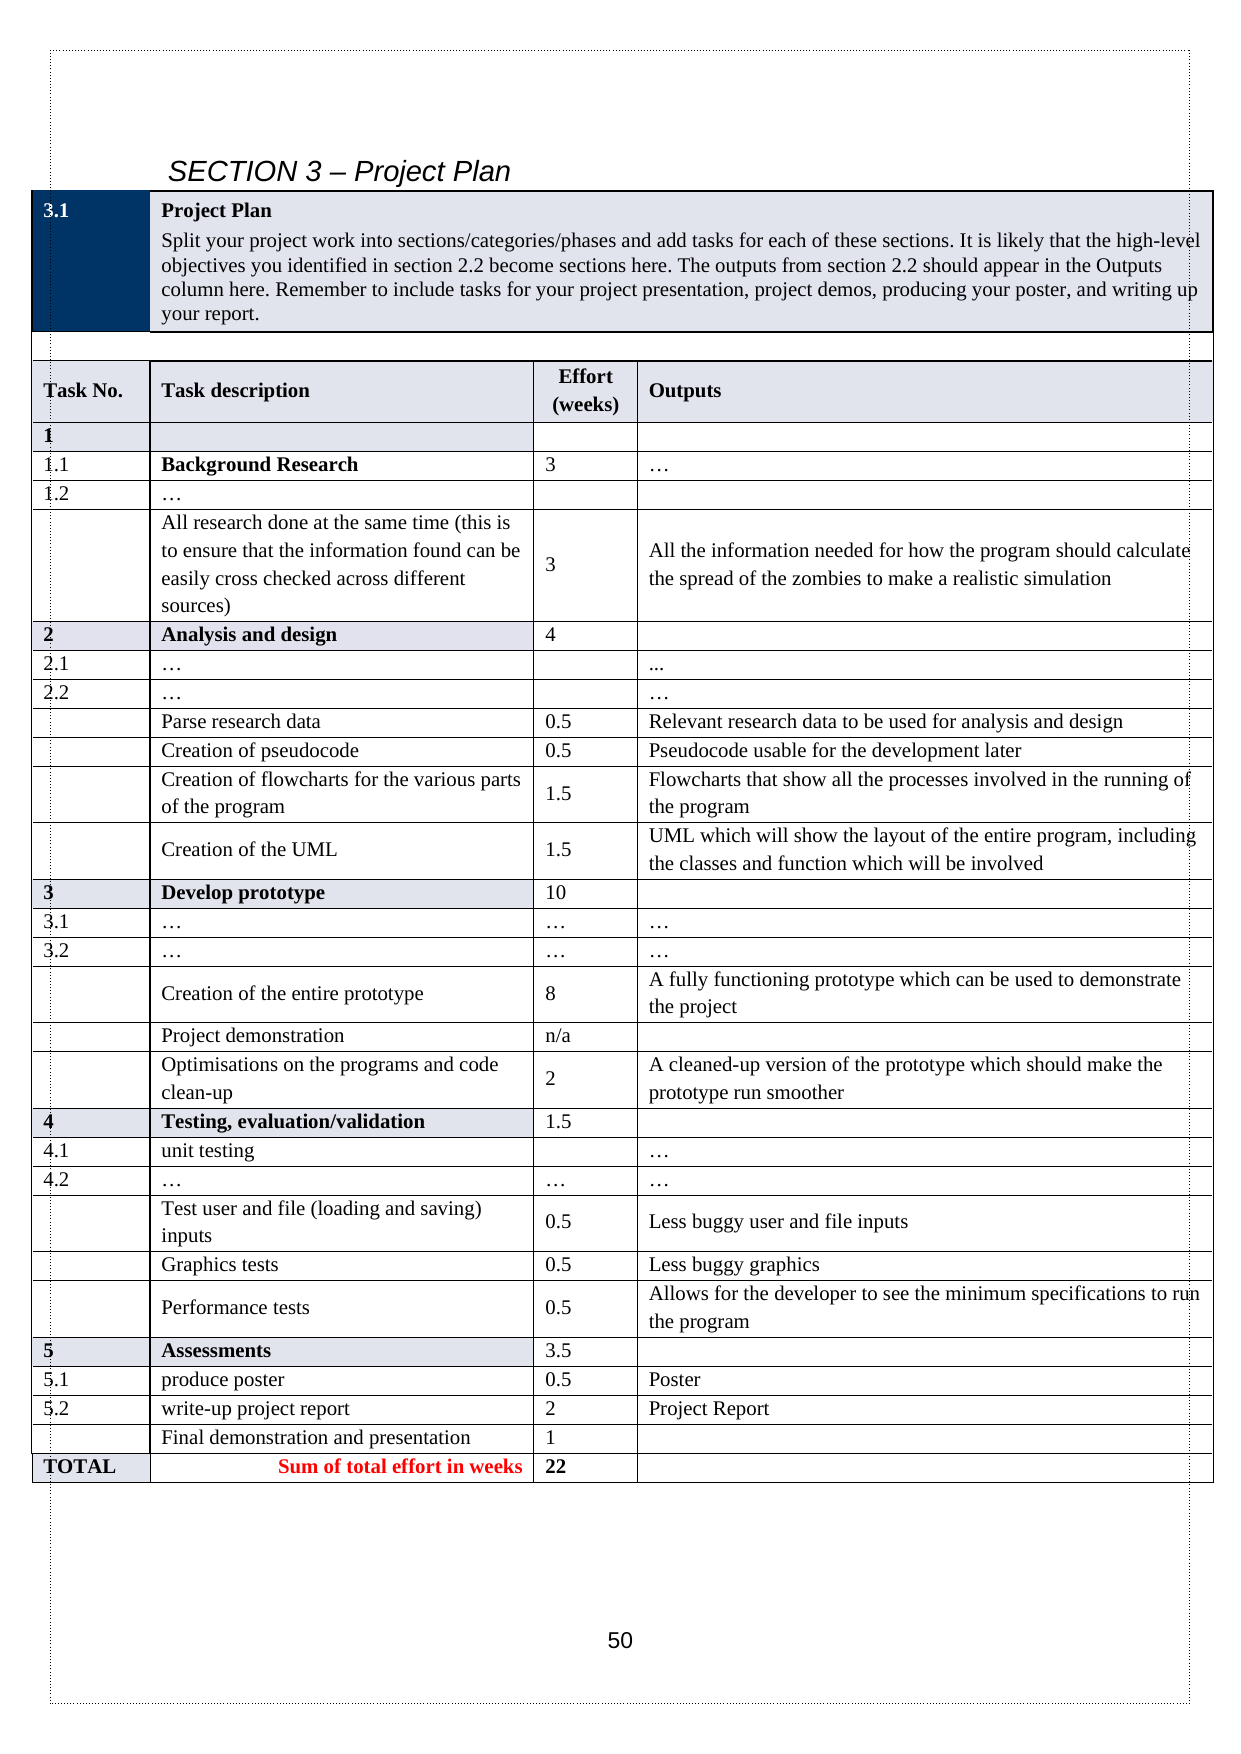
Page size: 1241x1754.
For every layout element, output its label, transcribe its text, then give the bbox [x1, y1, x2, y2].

table_cell 2.2 [32, 679, 149, 708]
table_cell 2 [32, 621, 149, 650]
table_cell 0.5 [534, 1252, 637, 1280]
table_cell n/a [534, 1023, 637, 1051]
table_cell unit testing [151, 1138, 533, 1166]
table_cell … [151, 1167, 533, 1195]
table_cell … [151, 938, 533, 966]
table_cell [638, 422, 1213, 451]
table_cell 4 [32, 1108, 149, 1137]
table_cell 3 [534, 452, 637, 480]
subtitle SECTION 3 – Project Plan [168, 154, 1090, 188]
table_cell [32, 766, 149, 822]
table_cell 1 [534, 1425, 637, 1453]
table_cell … [151, 909, 533, 937]
table_cell [32, 509, 149, 621]
table_header Project Plan Split your project work into sections/categories/phases and add tasks for each of these sections. It is likely that the high-level objectives you identified in section 2.2 become sections here. The outputs from section 2.2 should appear in the Outputs column here. Remember to include tasks for your project presentation, project demos, producing your poster, and writing up your report. [150, 192, 1212, 331]
table_cell 0.5 [534, 1281, 637, 1337]
table_cell Parse research data [151, 709, 533, 737]
table_cell 3 [534, 510, 637, 621]
table_cell Assessments [151, 1338, 533, 1366]
table_cell [32, 1195, 149, 1251]
table_cell Task No. [32, 360, 149, 422]
table_cell Creation of flowcharts for the various parts of the program [151, 767, 533, 822]
table_cell [32, 1280, 149, 1337]
table_cell [638, 480, 1213, 509]
table_cell [534, 1138, 637, 1166]
table_cell [638, 1108, 1213, 1137]
table_cell 2.1 [32, 650, 149, 679]
table_cell 1.1 [32, 451, 149, 480]
table_cell 0.5 [534, 738, 637, 766]
table_cell 5.1 [32, 1366, 149, 1395]
table_cell 1.5 [534, 767, 637, 822]
table_cell Sum of total effort in weeks [151, 1454, 533, 1482]
table_cell [534, 423, 637, 451]
table_cell … [638, 679, 1213, 708]
table_cell [32, 737, 149, 766]
table_cell Test user and file (loading and saving) inputs [151, 1196, 533, 1251]
table_cell Project demonstration [151, 1023, 533, 1051]
table_cell A fully functioning prototype which can be used to demonstrate the project [638, 966, 1213, 1022]
table_cell … [151, 651, 533, 679]
table_cell 3.2 [32, 937, 149, 966]
table_cell Less buggy graphics [638, 1251, 1213, 1280]
table_cell 5 [32, 1337, 149, 1366]
table_cell 1 [32, 422, 149, 451]
table_cell 0.5 [534, 709, 637, 737]
table_cell 8 [534, 967, 637, 1022]
table_cell 5.2 [32, 1395, 149, 1424]
table_cell [32, 1424, 149, 1453]
table_cell 4 [534, 622, 637, 650]
table_cell … [638, 1137, 1213, 1166]
table_cell Flowcharts that show all the processes involved in the running of the program [638, 766, 1213, 822]
table_cell 0.5 [534, 1367, 637, 1395]
table_cell [32, 1022, 149, 1051]
table_cell … [534, 1167, 637, 1195]
table_cell Testing, evaluation/validation [151, 1109, 533, 1137]
table_cell 0.5 [534, 1196, 637, 1251]
table_cell [534, 680, 637, 708]
table_cell TOTAL [33, 1454, 150, 1482]
table_cell All the information needed for how the program should calculate the spread of the zombies to make a realistic simulation [638, 509, 1213, 621]
table_cell [32, 1051, 149, 1108]
table_cell Effort (weeks) [534, 362, 637, 422]
table_cell 10 [534, 880, 637, 908]
table_cell … [638, 1166, 1213, 1195]
table_cell 4.1 [32, 1137, 149, 1166]
table_cell A cleaned-up version of the prototype which should make the prototype run smoother [638, 1051, 1213, 1108]
table_cell Project Report [638, 1395, 1213, 1424]
table_header 3.1 [33, 190, 150, 331]
table_cell Creation of pseudocode [151, 738, 533, 766]
table_cell 4.2 [32, 1166, 149, 1195]
table_cell 3 [32, 879, 149, 908]
table_cell [638, 1424, 1213, 1453]
table_cell write-up project report [151, 1396, 533, 1424]
table_cell [638, 621, 1213, 650]
table_cell Creation of the entire prototype [151, 967, 533, 1022]
table_cell Outputs [638, 360, 1213, 422]
table_cell Optimisations on the programs and code clean-up [151, 1052, 533, 1108]
table_cell 1.2 [32, 480, 149, 509]
table_cell Poster [638, 1366, 1213, 1395]
table_cell Final demonstration and presentation [151, 1425, 533, 1453]
table_cell 2 [534, 1052, 637, 1108]
table_cell 1.5 [534, 823, 637, 879]
table_cell [534, 651, 637, 679]
table_cell [638, 1453, 1213, 1482]
table_cell … [534, 938, 637, 966]
table_cell [638, 1337, 1213, 1366]
table_cell … [151, 680, 533, 708]
table_cell UML which will show the layout of the entire program, including the classes and function which will be involved [638, 822, 1213, 879]
table_cell All research done at the same time (this is to ensure that the information found can be easily cross checked across different sources) [151, 510, 533, 621]
table_cell Performance tests [151, 1281, 533, 1337]
table_cell Pseudocode usable for the development later [638, 737, 1213, 766]
table_cell 3.1 [32, 908, 149, 937]
table_cell … [638, 908, 1213, 937]
table_cell [534, 481, 637, 509]
table_cell Less buggy user and file inputs [638, 1195, 1213, 1251]
table_cell … [638, 937, 1213, 966]
table_cell Analysis and design [151, 622, 533, 650]
table_cell [32, 332, 1213, 360]
table_cell ... [638, 650, 1213, 679]
table_cell 22 [534, 1454, 637, 1482]
table_cell … [534, 909, 637, 937]
table_cell 2 [534, 1396, 637, 1424]
table_cell Task description [151, 362, 533, 422]
table_cell 3.5 [534, 1338, 637, 1366]
table_cell … [151, 481, 533, 509]
table_cell [151, 423, 533, 451]
table_cell Creation of the UML [151, 823, 533, 879]
table_cell [32, 966, 149, 1022]
table_cell [638, 1022, 1213, 1051]
table_cell Allows for the developer to see the minimum specifications to run the program [638, 1280, 1213, 1337]
table_cell Background Research [151, 452, 533, 480]
table_cell … [638, 451, 1213, 480]
table_cell [638, 879, 1213, 908]
table_cell Relevant research data to be used for analysis and design [638, 708, 1213, 737]
table_cell [32, 1251, 149, 1280]
table_cell Graphics tests [151, 1252, 533, 1280]
table_cell Develop prototype [151, 880, 533, 908]
table_cell [32, 822, 149, 879]
table_cell [32, 708, 149, 737]
table_cell produce poster [151, 1367, 533, 1395]
table_cell 1.5 [534, 1109, 637, 1137]
